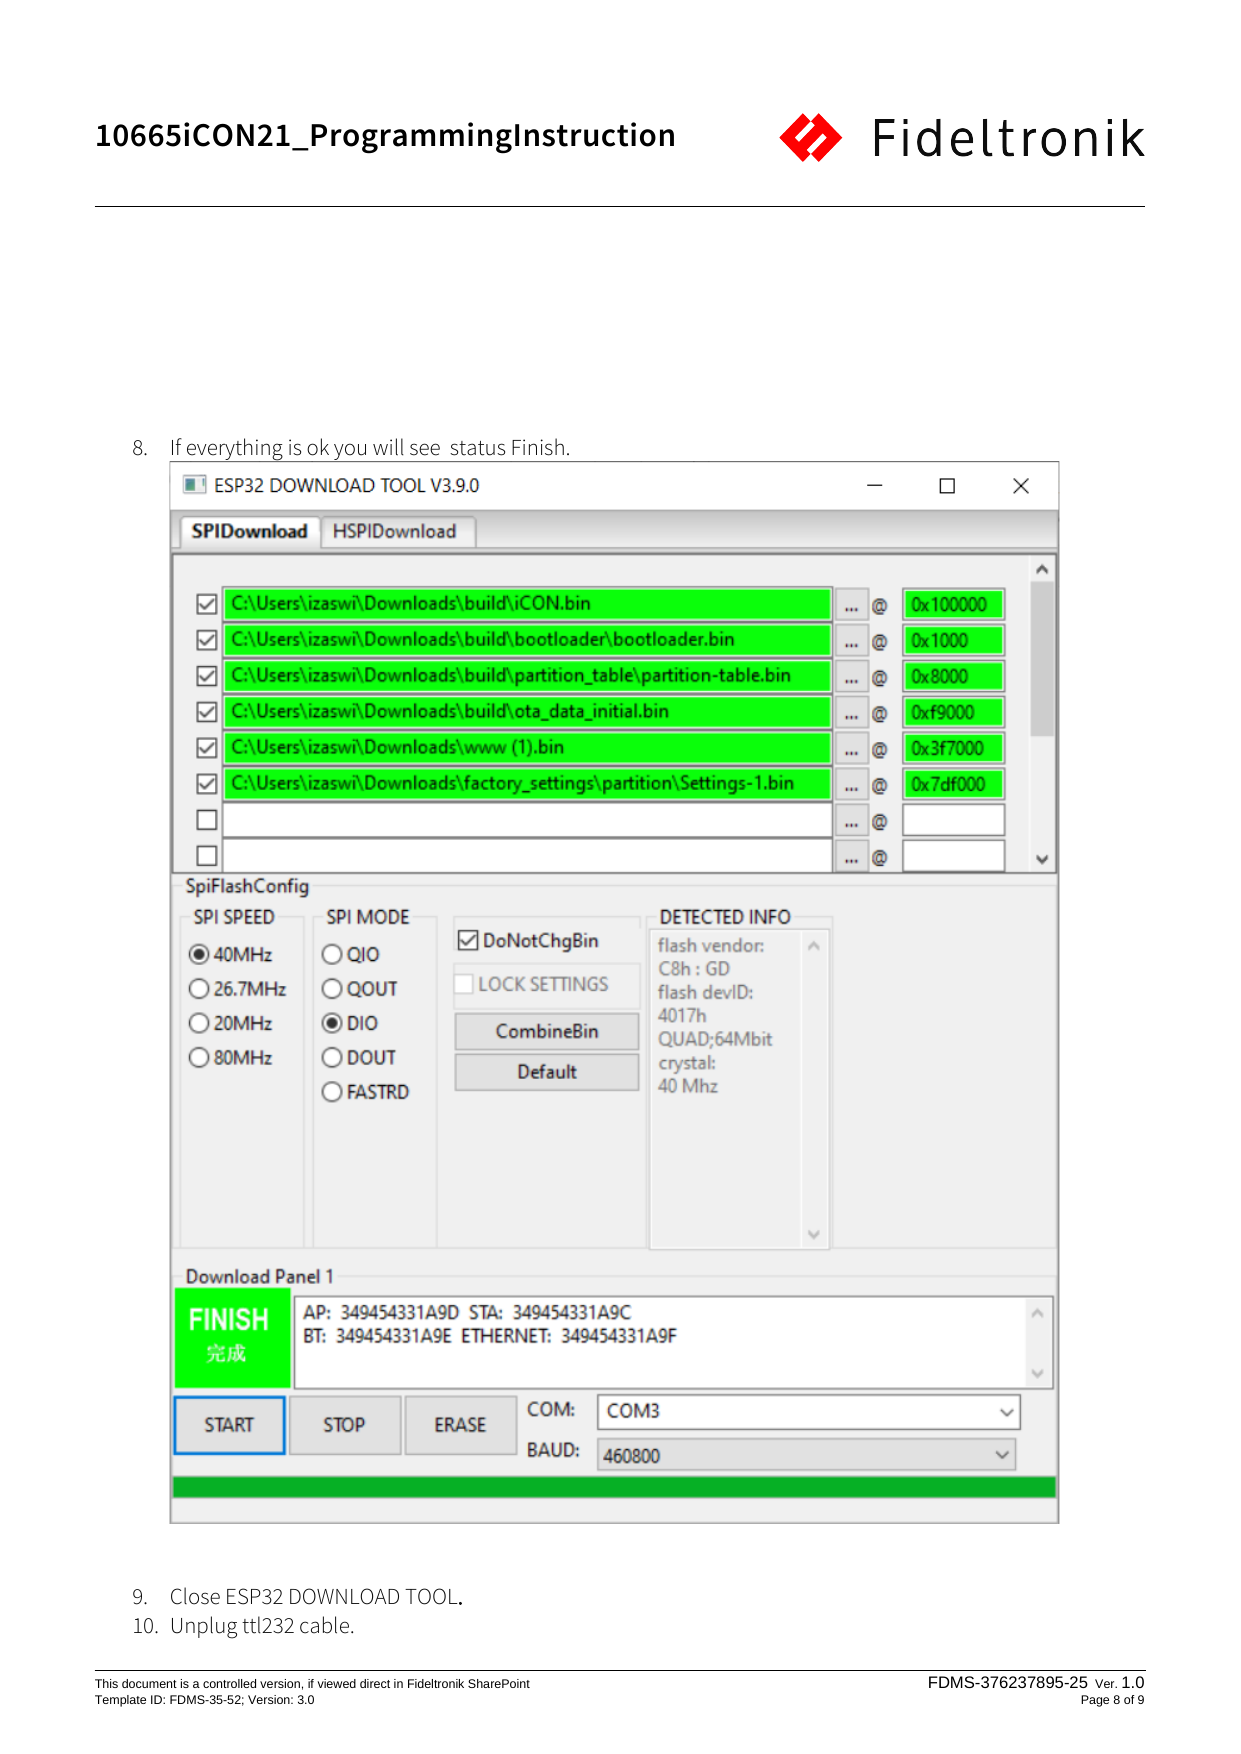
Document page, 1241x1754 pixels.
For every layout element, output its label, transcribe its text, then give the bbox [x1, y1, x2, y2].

picture [779, 113, 1145, 162]
list Close ESP32 DOWNLOAD TOOL. [132, 1582, 1146, 1610]
picture [169, 461, 1060, 1524]
list If everything is ok you will see status Finish. [132, 432, 1146, 461]
list Unplug ttl232 cable. [132, 1610, 1146, 1639]
